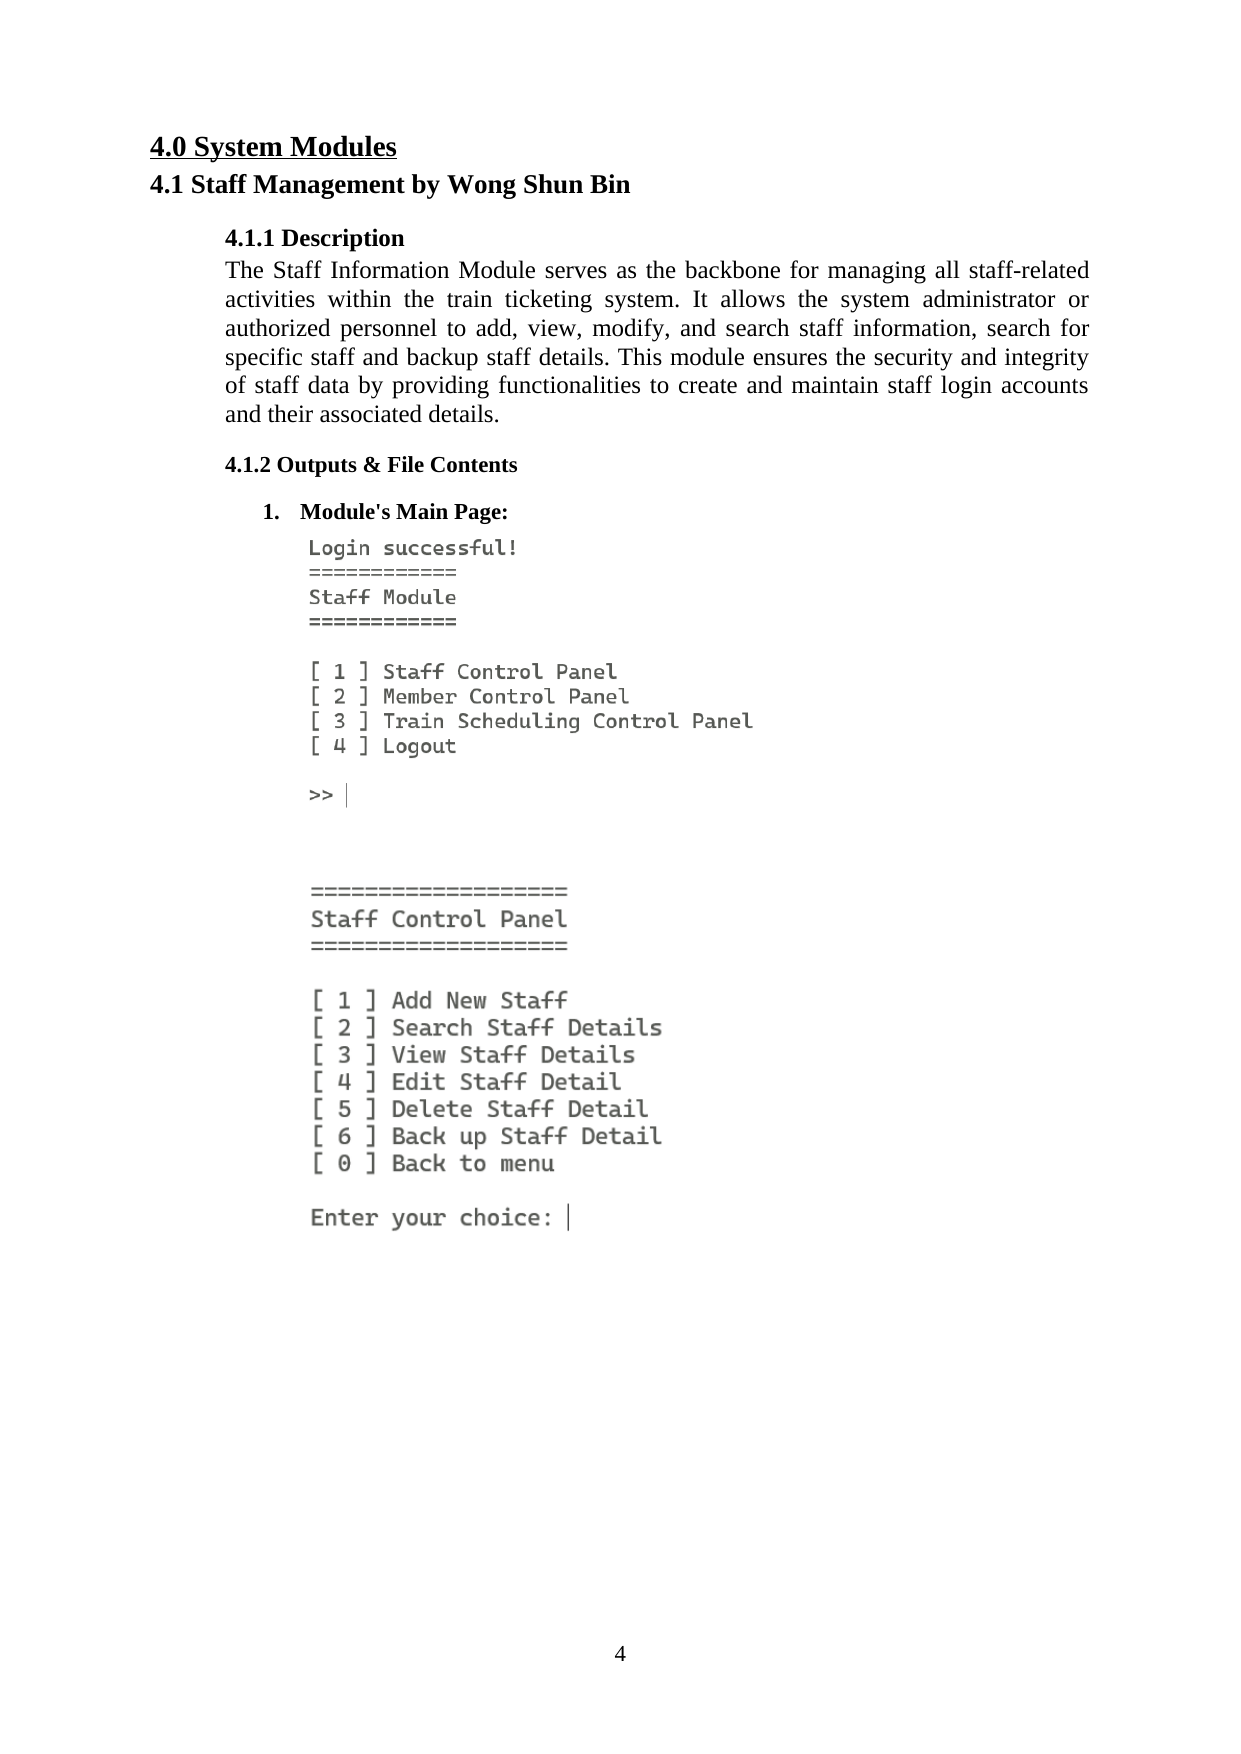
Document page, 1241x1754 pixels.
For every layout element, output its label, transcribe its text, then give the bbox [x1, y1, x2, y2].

text The Staff Information Module serves as the backbone for managing all staff-related activities within the train ticketing system. It allows the system administrator or authorized personnel to add, view, modify, and search staff information, search for specific staff and backup staff details. This module ensures the security and integrity of staff data by providing functionalities to create and maintain staff login accounts and their associated details. [225, 256, 1090, 428]
subtitle Module's Main Page: [262, 498, 1090, 524]
subtitle 4.0 System Modules [150, 129, 1090, 162]
subtitle 4.1 Staff Management by Wong Shun Bin [150, 168, 1090, 200]
picture [300, 876, 1241, 1310]
subtitle 4.1.1 Description [225, 223, 1090, 251]
picture [300, 528, 1241, 864]
subtitle 4.1.2 Outputs & File Contents [225, 451, 1090, 477]
